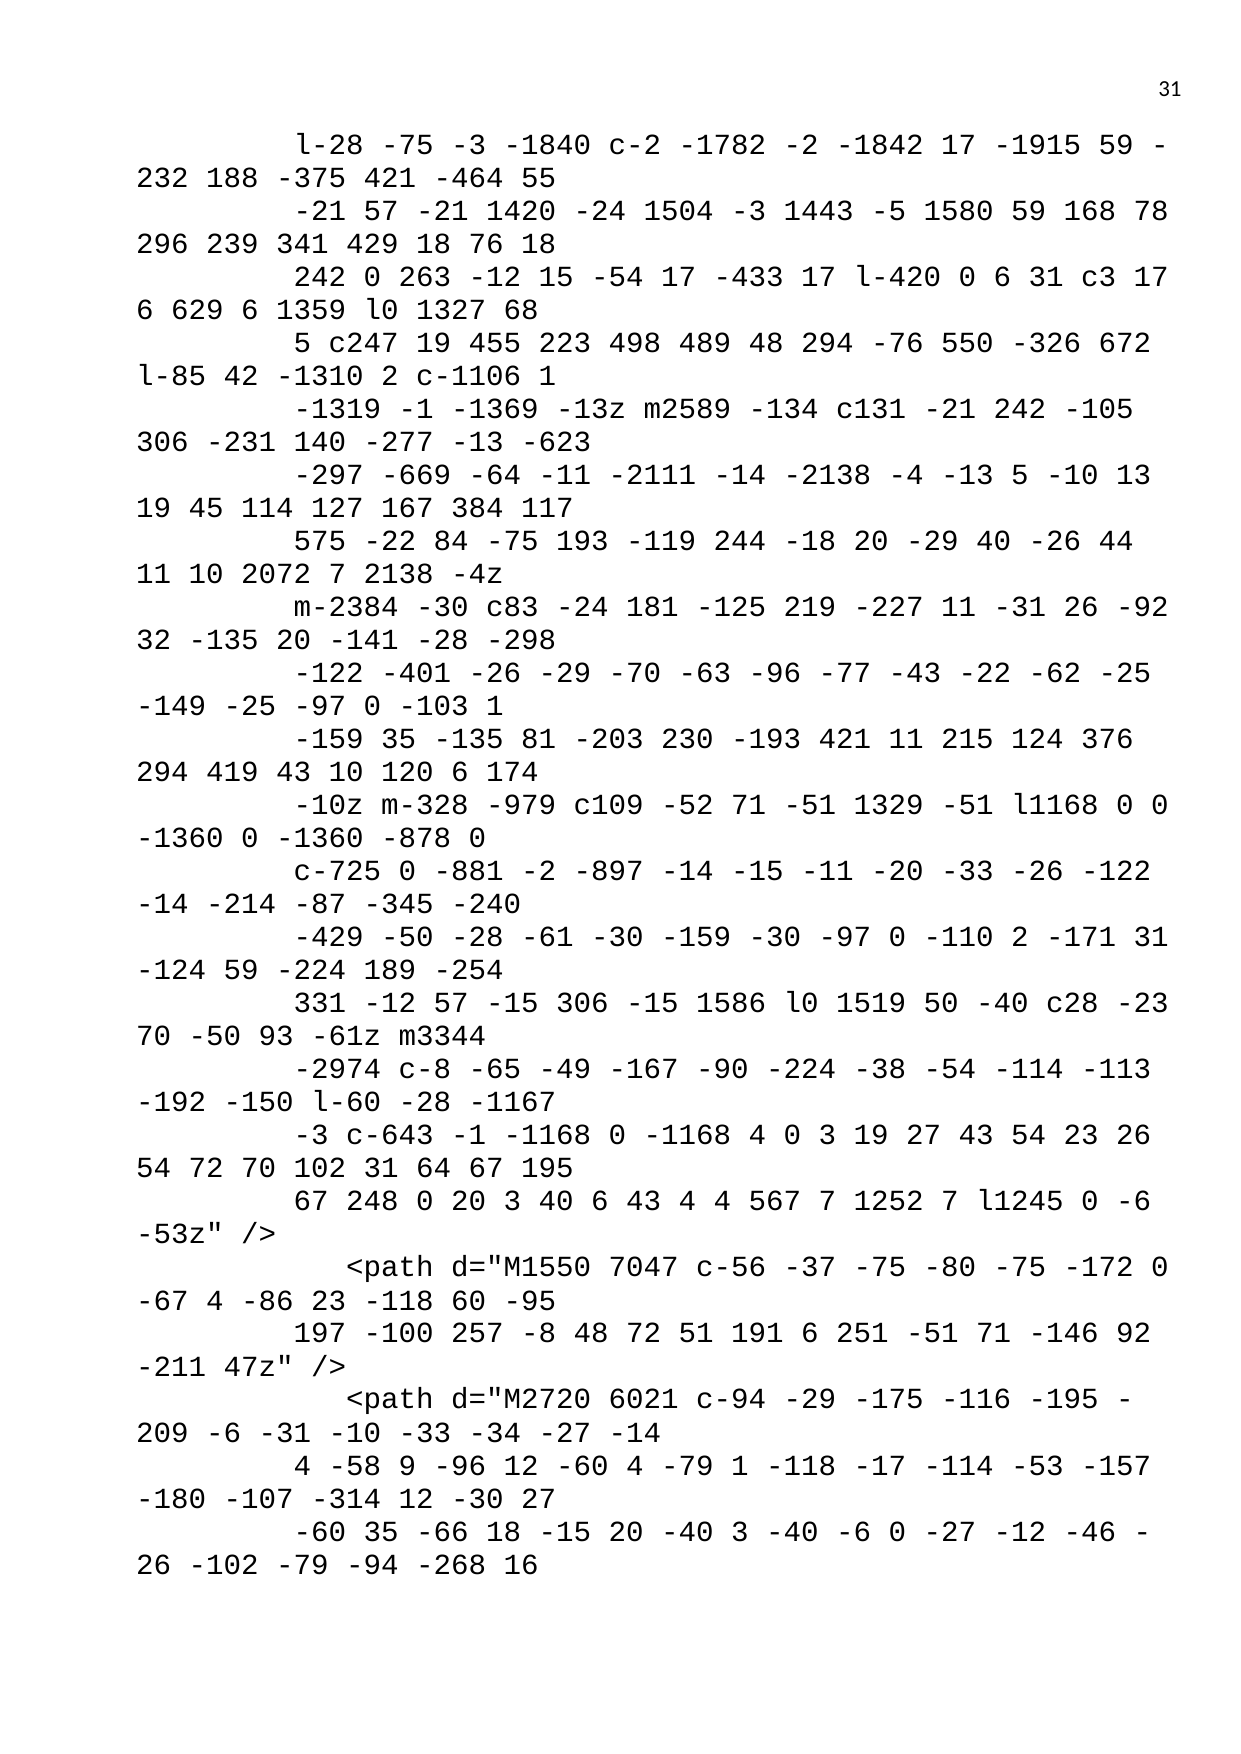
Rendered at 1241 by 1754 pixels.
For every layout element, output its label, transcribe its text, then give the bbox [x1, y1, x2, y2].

text -2974 c-8 -65 -49 -167 -90 -224 -38 -54 -114 -113 -192 -150 l-60 -28 -1167 [136, 1054, 1181, 1121]
text -21 57 -21 1420 -24 1504 -3 1443 -5 1580 59 168 78 296 239 341 429 18 76 18 [136, 196, 1181, 262]
text 197 -100 257 -8 48 72 51 191 6 251 -51 71 -146 92 -211 47z" /> [136, 1319, 1181, 1385]
text c-725 0 -881 -2 -897 -14 -15 -11 -20 -33 -26 -122 -14 -214 -87 -345 -240 [136, 856, 1181, 922]
text <path d="M1550 7047 c-56 -37 -75 -80 -75 -172 0 -67 4 -86 23 -118 60 -95 [136, 1253, 1181, 1319]
text -10z m-328 -979 c109 -52 71 -51 1329 -51 l1168 0 0 -1360 0 -1360 -878 0 [136, 790, 1181, 856]
text 5 c247 19 455 223 498 489 48 294 -76 550 -326 672 l-85 42 -1310 2 c-1106 1 [136, 328, 1181, 394]
text l-28 -75 -3 -1840 c-2 -1782 -2 -1842 17 -1915 59 -232 188 -375 421 -464 55 [136, 130, 1181, 196]
text -60 35 -66 18 -15 20 -40 3 -40 -6 0 -27 -12 -46 -26 -102 -79 -94 -268 16 [136, 1517, 1181, 1583]
text -3 c-643 -1 -1168 0 -1168 4 0 3 19 27 43 54 23 26 54 72 70 102 31 64 67 195 [136, 1121, 1181, 1187]
text 331 -12 57 -15 306 -15 1586 l0 1519 50 -40 c28 -23 70 -50 93 -61z m3344 [136, 988, 1181, 1054]
text 242 0 263 -12 15 -54 17 -433 17 l-420 0 6 31 c3 17 6 629 6 1359 l0 1327 68 [136, 262, 1181, 328]
text 575 -22 84 -75 193 -119 244 -18 20 -29 40 -26 44 11 10 2072 7 2138 -4z [136, 526, 1181, 592]
text -1319 -1 -1369 -13z m2589 -134 c131 -21 242 -105 306 -231 140 -277 -13 -623 [136, 394, 1181, 460]
text -429 -50 -28 -61 -30 -159 -30 -97 0 -110 2 -171 31 -124 59 -224 189 -254 [136, 922, 1181, 988]
text -122 -401 -26 -29 -70 -63 -96 -77 -43 -22 -62 -25 -149 -25 -97 0 -103 1 [136, 658, 1181, 724]
text <path d="M2720 6021 c-94 -29 -175 -116 -195 -209 -6 -31 -10 -33 -34 -27 -14 [136, 1385, 1181, 1451]
text m-2384 -30 c83 -24 181 -125 219 -227 11 -31 26 -92 32 -135 20 -141 -28 -298 [136, 592, 1181, 658]
text 4 -58 9 -96 12 -60 4 -79 1 -118 -17 -114 -53 -157 -180 -107 -314 12 -30 27 [136, 1451, 1181, 1517]
text -159 35 -135 81 -203 230 -193 421 11 215 124 376 294 419 43 10 120 6 174 [136, 724, 1181, 790]
text -297 -669 -64 -11 -2111 -14 -2138 -4 -13 5 -10 13 19 45 114 127 167 384 117 [136, 460, 1181, 526]
text 67 248 0 20 3 40 6 43 4 4 567 7 1252 7 l1245 0 -6 -53z" /> [136, 1187, 1181, 1253]
